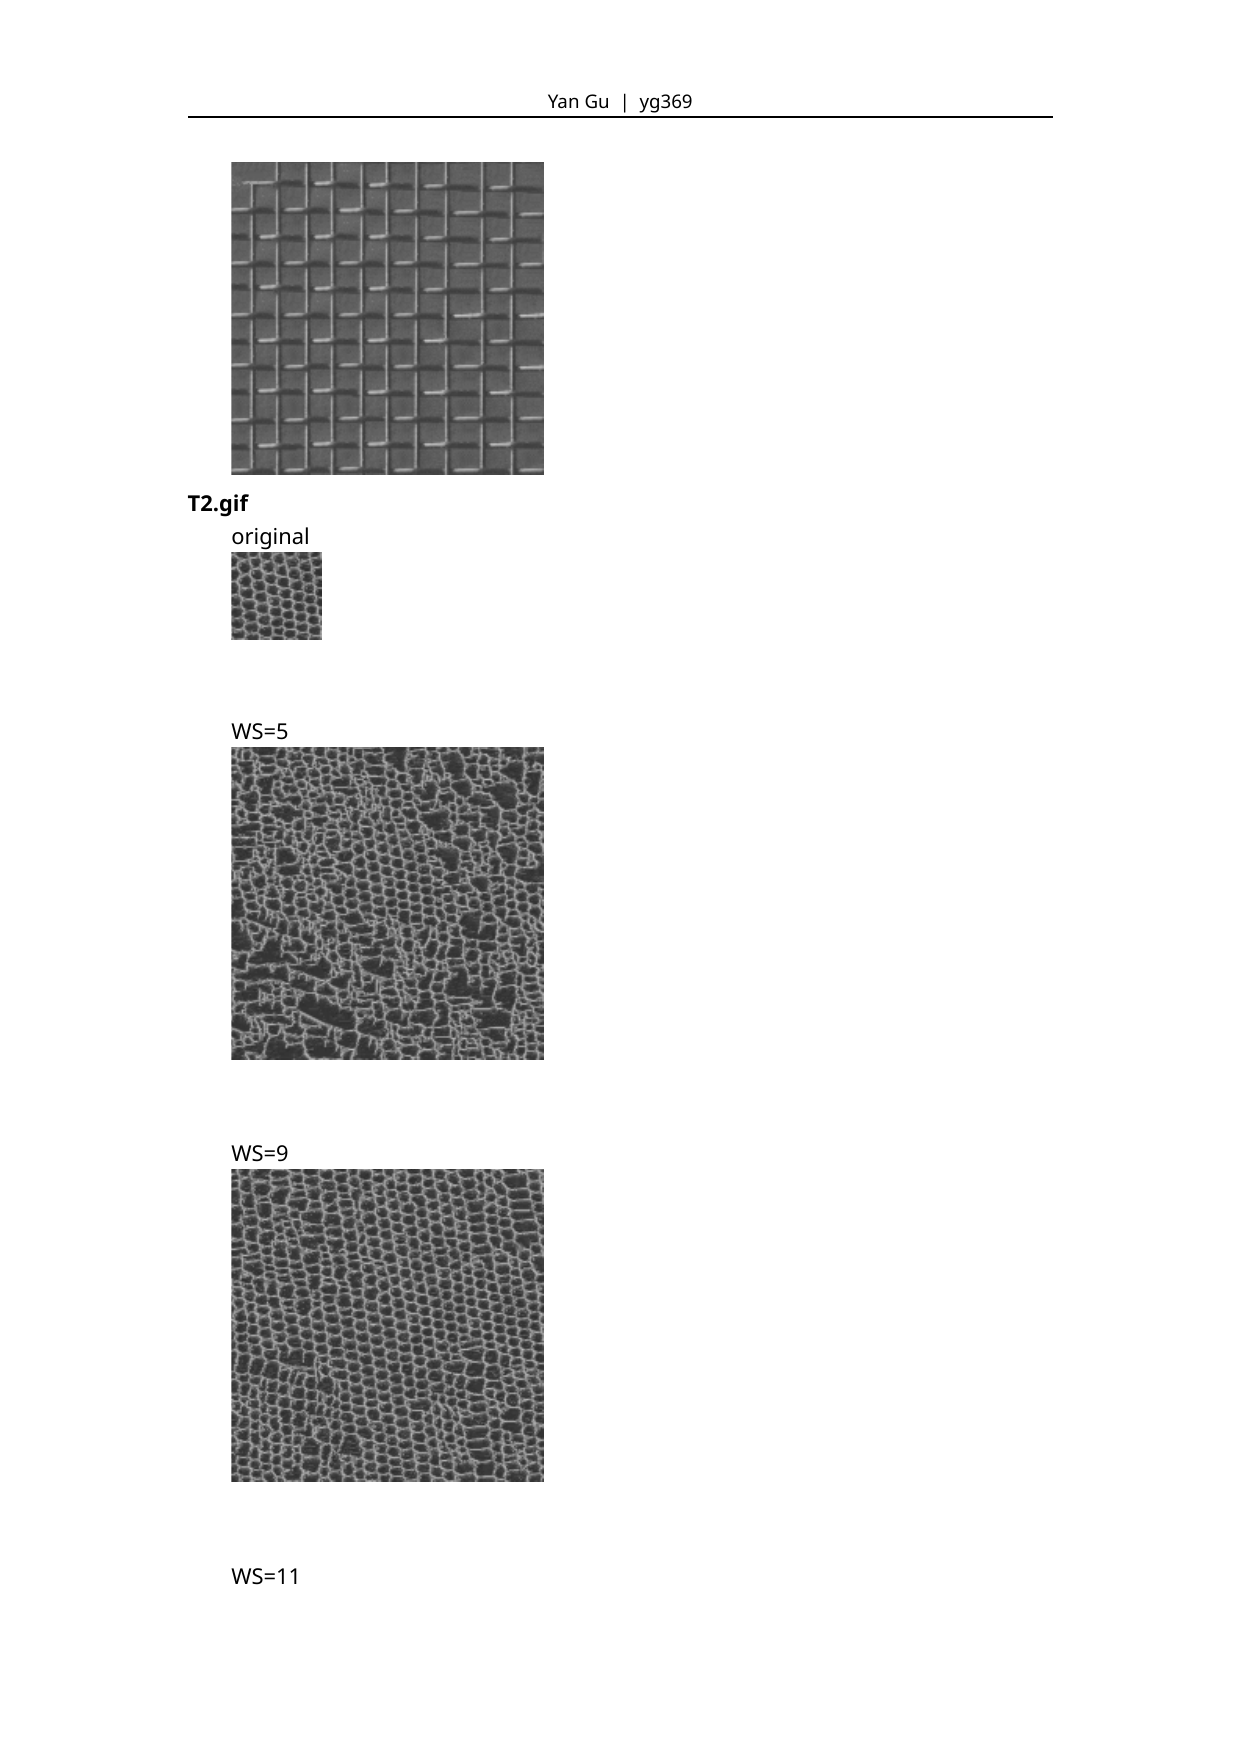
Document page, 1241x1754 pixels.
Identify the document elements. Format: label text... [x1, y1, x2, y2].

picture [231, 552, 322, 640]
picture [231, 162, 544, 475]
text WS=5 [231, 714, 1053, 747]
text WS=11 [231, 1559, 1053, 1592]
picture [231, 747, 544, 1060]
picture [231, 1169, 544, 1482]
text T2.gif [187, 487, 1053, 519]
text WS=9 [231, 1137, 1053, 1169]
text original [231, 519, 1053, 552]
